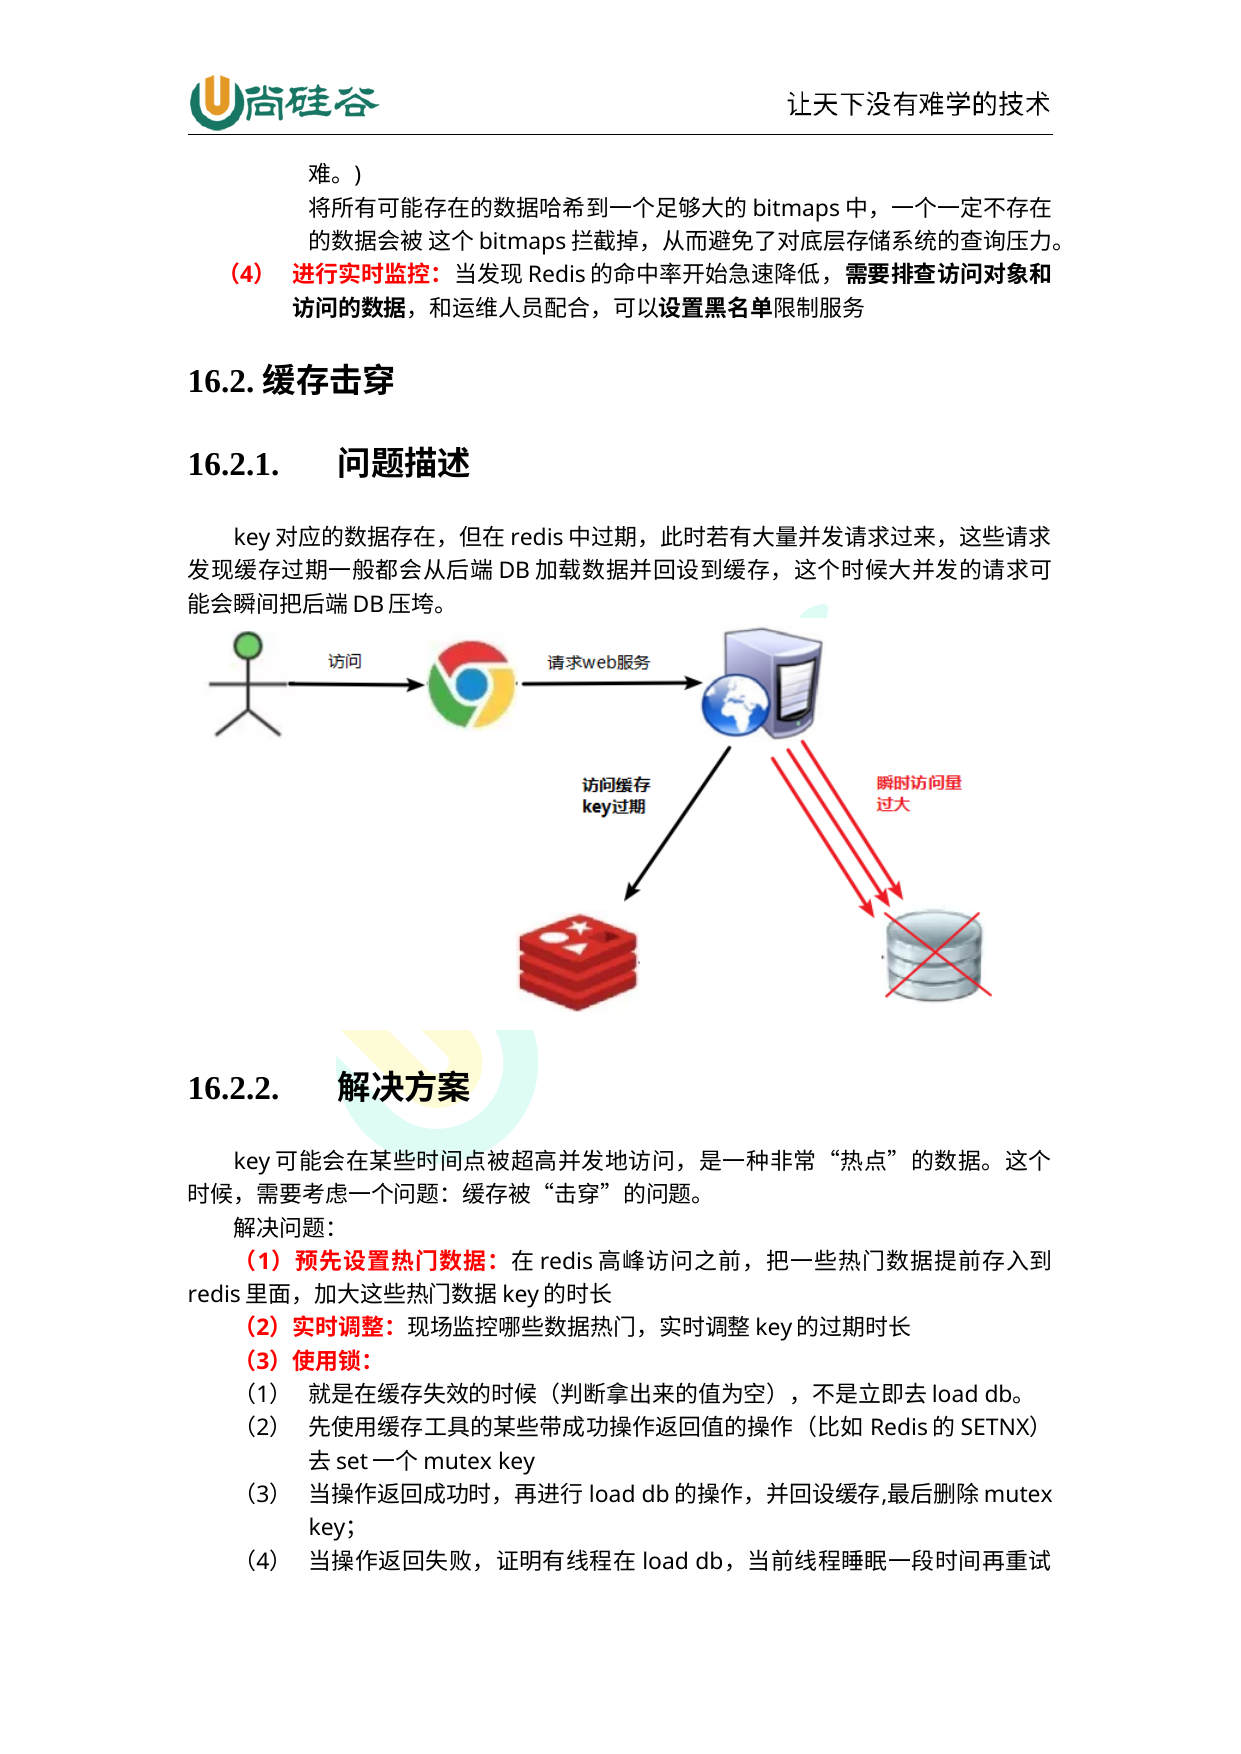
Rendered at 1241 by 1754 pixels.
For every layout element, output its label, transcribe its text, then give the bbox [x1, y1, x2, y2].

text 解决问题： [187, 1209, 1053, 1243]
list 问题描述 [187, 436, 1053, 484]
text key对应的数据存在，但在redis中过期，此时若有大量并发请求过来，这些请求发现缓存过期一般都会从后端DB加载数据并回设到缓存，这个时候大并发的请求可能会瞬间把后端DB压垮。 [187, 519, 1053, 618]
text key可能会在某些时间点被超高并发地访问，是一种非常“热点”的数据。这个时候，需要考虑一个问题：缓存被“击穿”的问题。 [187, 1143, 1053, 1209]
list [308, 156, 1053, 189]
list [233, 1543, 1053, 1576]
text （2）实时调整：现场监控哪些数据热门，实时调整key的过期时长 [187, 1309, 1053, 1343]
list 就是在缓存失效的时候（判断拿出来的值为空），不是立即去load db。 [233, 1376, 1053, 1409]
list 解决方案 [187, 1060, 1053, 1109]
list 缓存击穿 [187, 354, 1053, 402]
list 当操作返回成功时，再进行load db的操作，并回设缓存,最后删除mutex key； [233, 1476, 1053, 1543]
picture [187, 618, 1053, 1030]
text （3）使用锁： [187, 1343, 1053, 1376]
list 先使用缓存工具的某些带成功操作返回值的操作（比如Redis的SETNX）去set一个mutex key [233, 1409, 1053, 1476]
text （1）预先设置热门数据：在redis高峰访问之前，把一些热门数据提前存入到redis里面，加大这些热门数据key的时长 [187, 1243, 1053, 1309]
list 进行实时监控：当发现Redis的命中率开始急速降低，需要排查访问对象和访问的数据，和运维人员配合，可以设置黑名单限制服务 [217, 256, 1053, 323]
picture [187, 73, 1053, 132]
list 将所有可能存在的数据哈希到一个足够大的bitmaps中，一个一定不存在的数据会被 这个bitmaps拦截掉，从而避免了对底层存储系统的查询压力。 [308, 189, 1053, 256]
